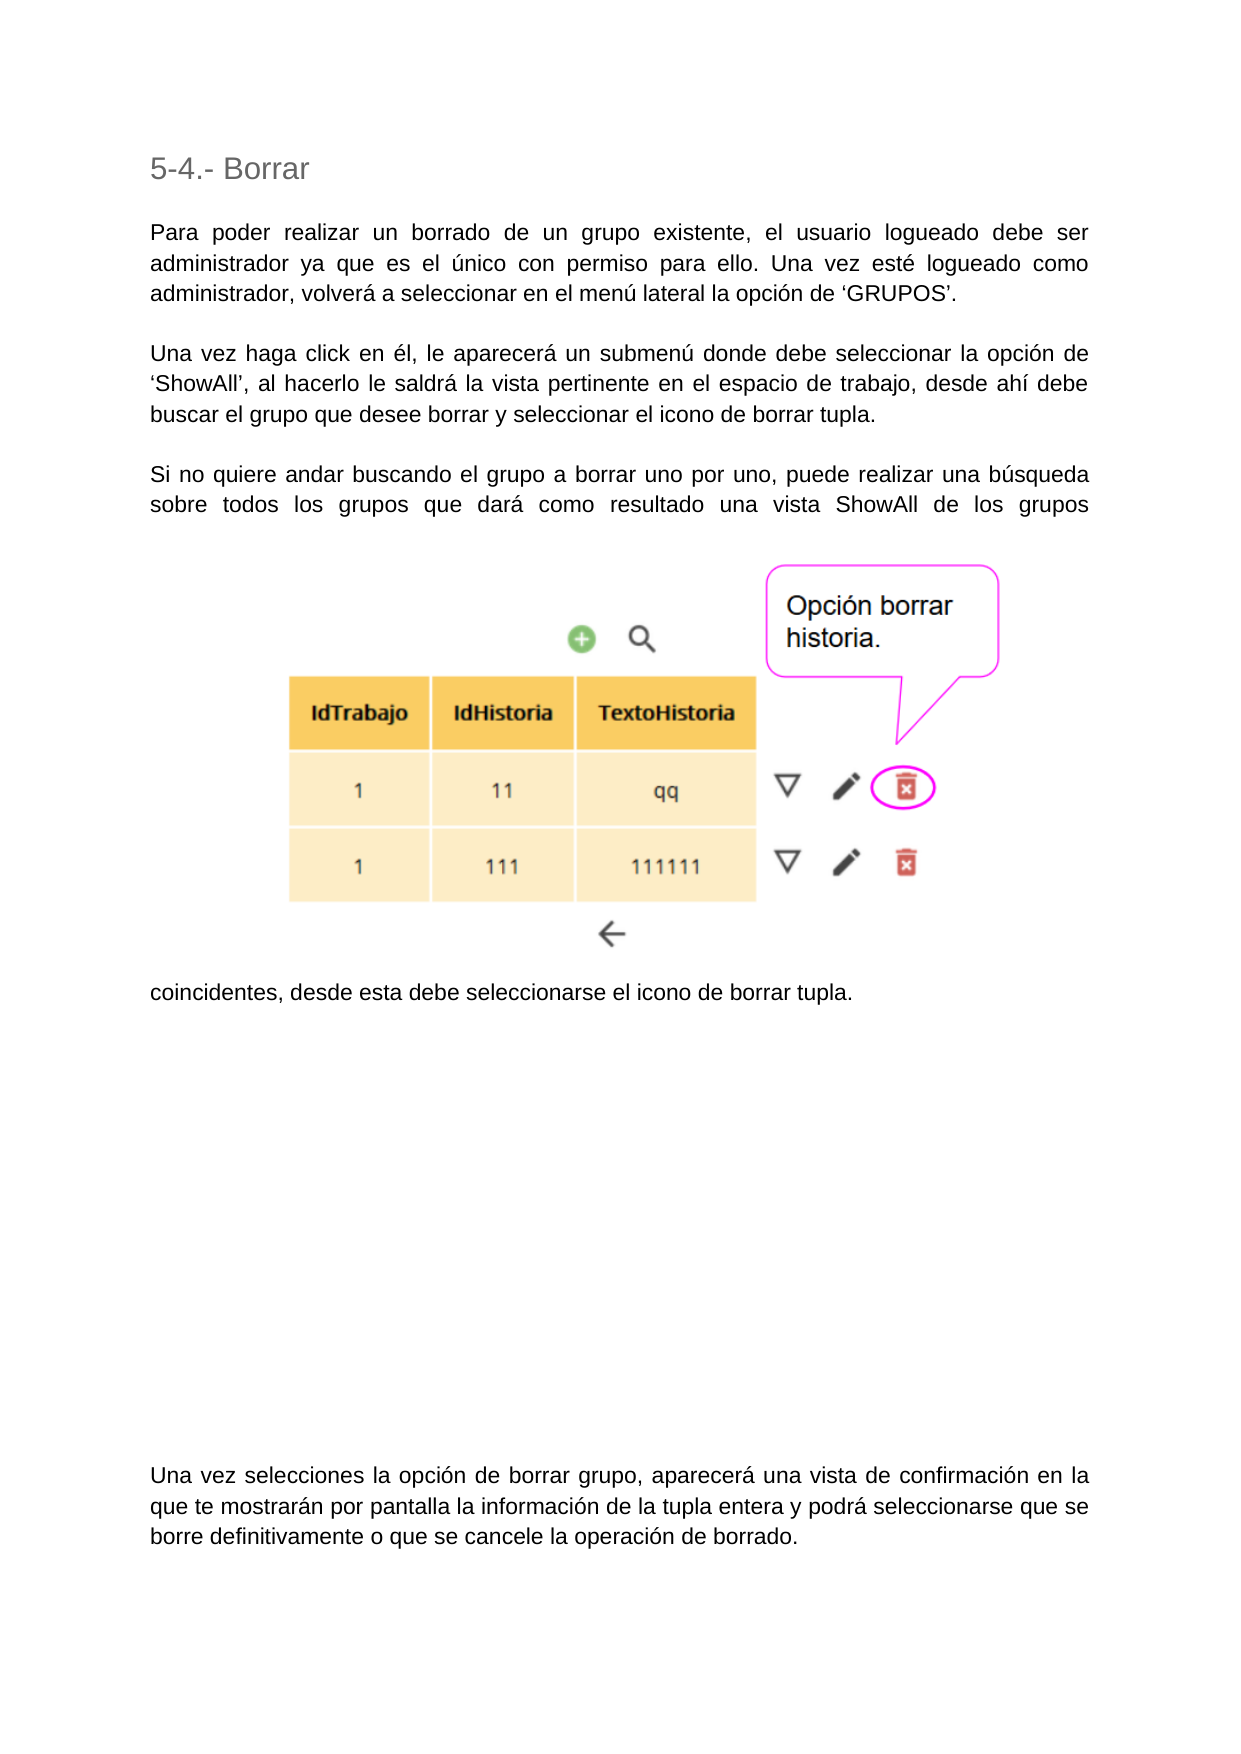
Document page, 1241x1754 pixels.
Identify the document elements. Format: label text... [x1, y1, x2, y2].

picture [273, 554, 1003, 961]
text Una vez haga click en él, le aparecerá un submenú donde debe seleccionar la opción de ‘ShowAll’, al hacerlo le saldrá la vista pertinente en el espacio de trabajo, desde ahí debe buscar el grupo que desee borrar y seleccionar el icono de borrar tupla. [150, 340, 1090, 427]
text Para poder realizar un borrado de un grupo existente, el usuario logueado debe ser administrador ya que es el único con permiso para ello. Una vez esté logueado como administrador, volverá a seleccionar en el menú lateral la opción de ‘GRUPOS’. [150, 219, 1090, 306]
subtitle 5-4.- Borrar [150, 150, 1090, 186]
text Una vez selecciones la opción de borrar grupo, aparecerá una vista de confirmación en la que te mostrarán por pantalla la información de la tupla entera y podrá seleccionarse que se borre definitivamente o que se cancele la operación de borrado. [150, 1462, 1090, 1549]
